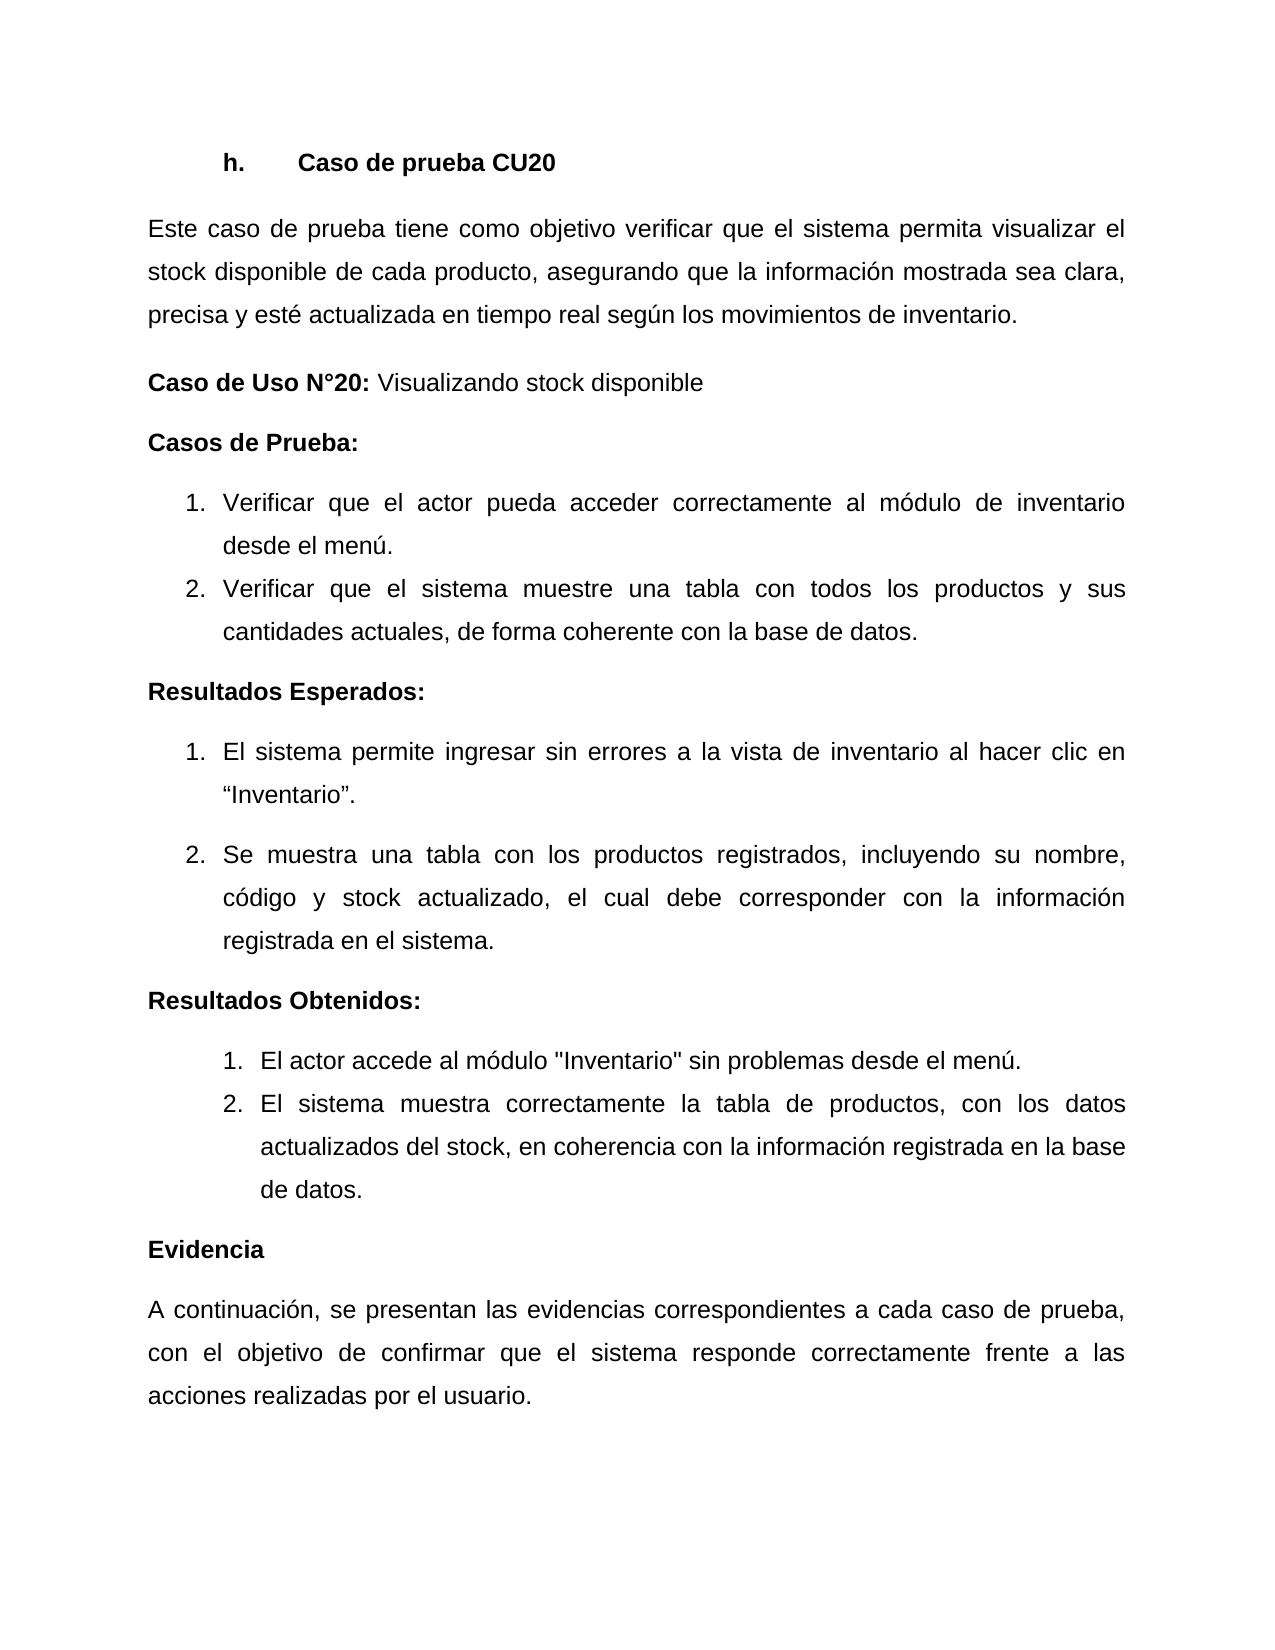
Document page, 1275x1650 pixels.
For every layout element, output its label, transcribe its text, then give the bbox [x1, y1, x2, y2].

list El actor accede al módulo "Inventario" sin problemas desde el menú. [223, 1046, 1127, 1074]
text Caso de Uso N°20: Visualizando stock disponible [148, 368, 1127, 397]
text Resultados Esperados: [148, 677, 1127, 706]
list El sistema permite ingresar sin errores a la vista de inventario al hacer clic en “Inventario”. [185, 737, 1127, 809]
text Este caso de prueba tiene como objetivo verificar que el sistema permita visualizar el stock disponible de cada producto, asegurando que la información mostrada sea clara, precisa y esté actualizada en tiempo real según los movimientos de inventario. [148, 214, 1127, 329]
list Verificar que el actor pueda acceder correctamente al módulo de inventario desde el menú. [185, 488, 1127, 560]
text Casos de Prueba: [148, 428, 1127, 457]
list El sistema muestra correctamente la tabla de productos, con los datos actualizados del stock, en coherencia con la información registrada en la base de datos. [223, 1089, 1127, 1204]
subtitle Caso de prueba CU20 [223, 148, 1127, 176]
text Resultados Obtenidos: [148, 986, 1127, 1014]
list Verificar que el sistema muestre una tabla con todos los productos y sus cantidades actuales, de forma coherente con la base de datos. [185, 574, 1127, 646]
text Evidencia [148, 1235, 1127, 1263]
list Se muestra una tabla con los productos registrados, incluyendo su nombre, código y stock actualizado, el cual debe corresponder con la información registrada en el sistema. [185, 840, 1127, 955]
text A continuación, se presentan las evidencias correspondientes a cada caso de prueba, con el objetivo de confirmar que el sistema responde correctamente frente a las acciones realizadas por el usuario. [148, 1294, 1127, 1409]
